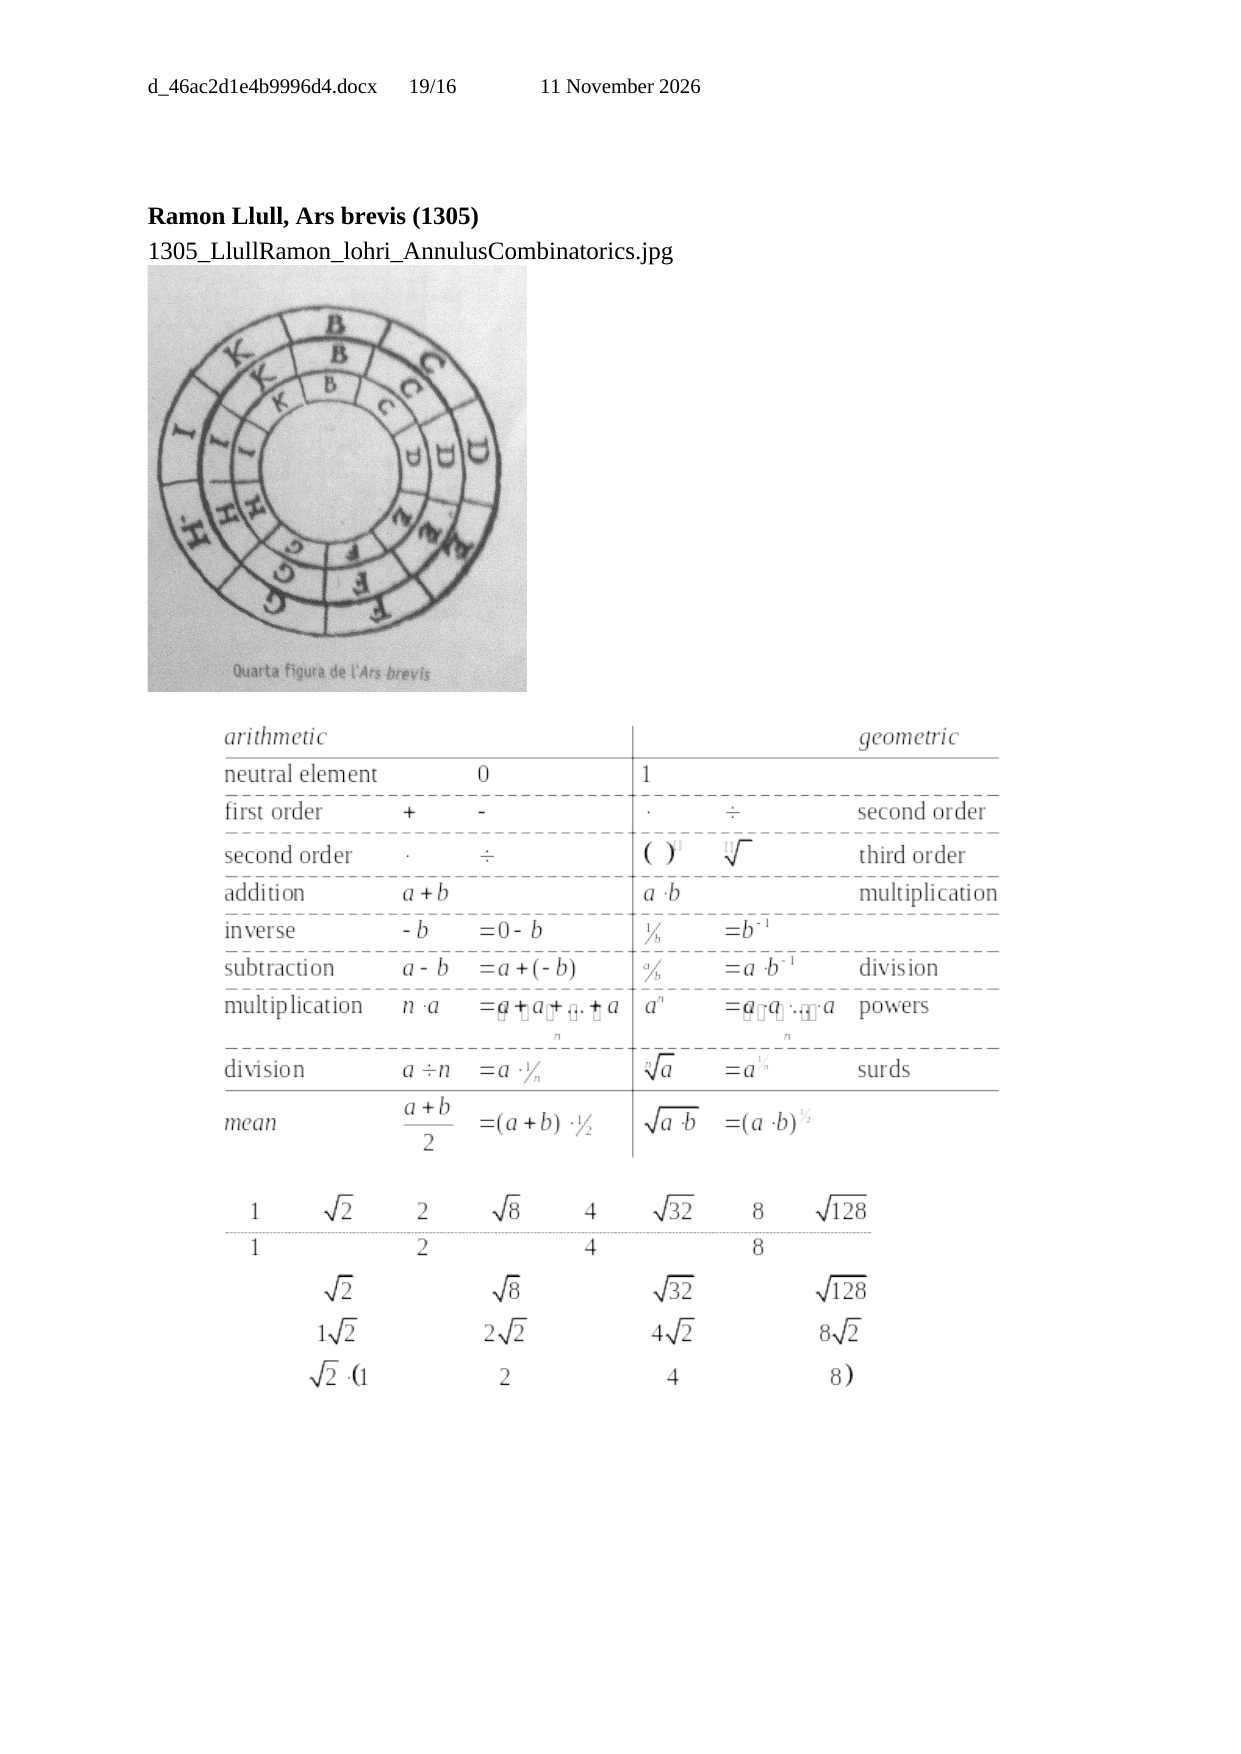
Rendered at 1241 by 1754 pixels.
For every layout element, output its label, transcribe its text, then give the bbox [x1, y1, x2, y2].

picture [147, 265, 527, 692]
subtitle Ramon Llull, Ars brevis (1305) [148, 201, 1092, 230]
text 1305_LlullRamon_lohri_AnnulusCombinatorics.jpg [148, 236, 1092, 265]
